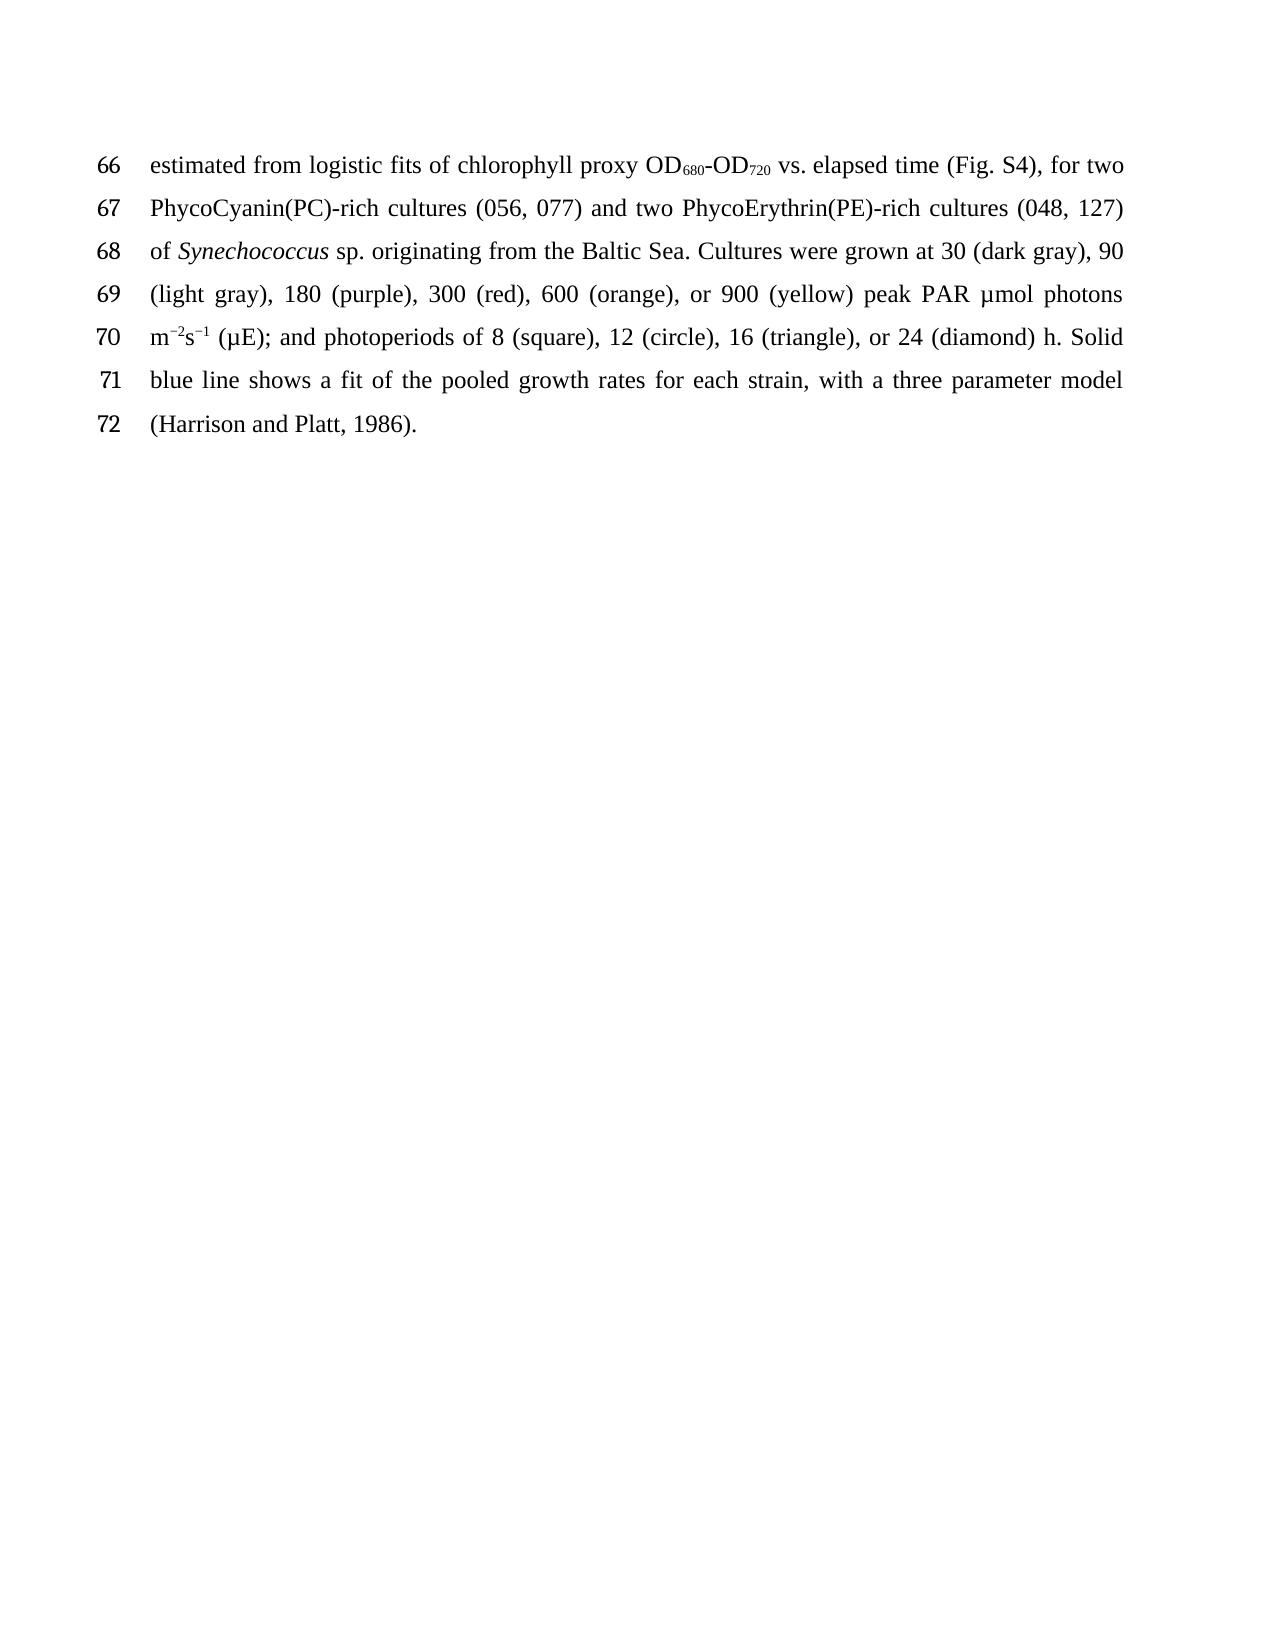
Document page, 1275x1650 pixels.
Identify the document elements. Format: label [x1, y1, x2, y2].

text [150, 150, 1125, 437]
